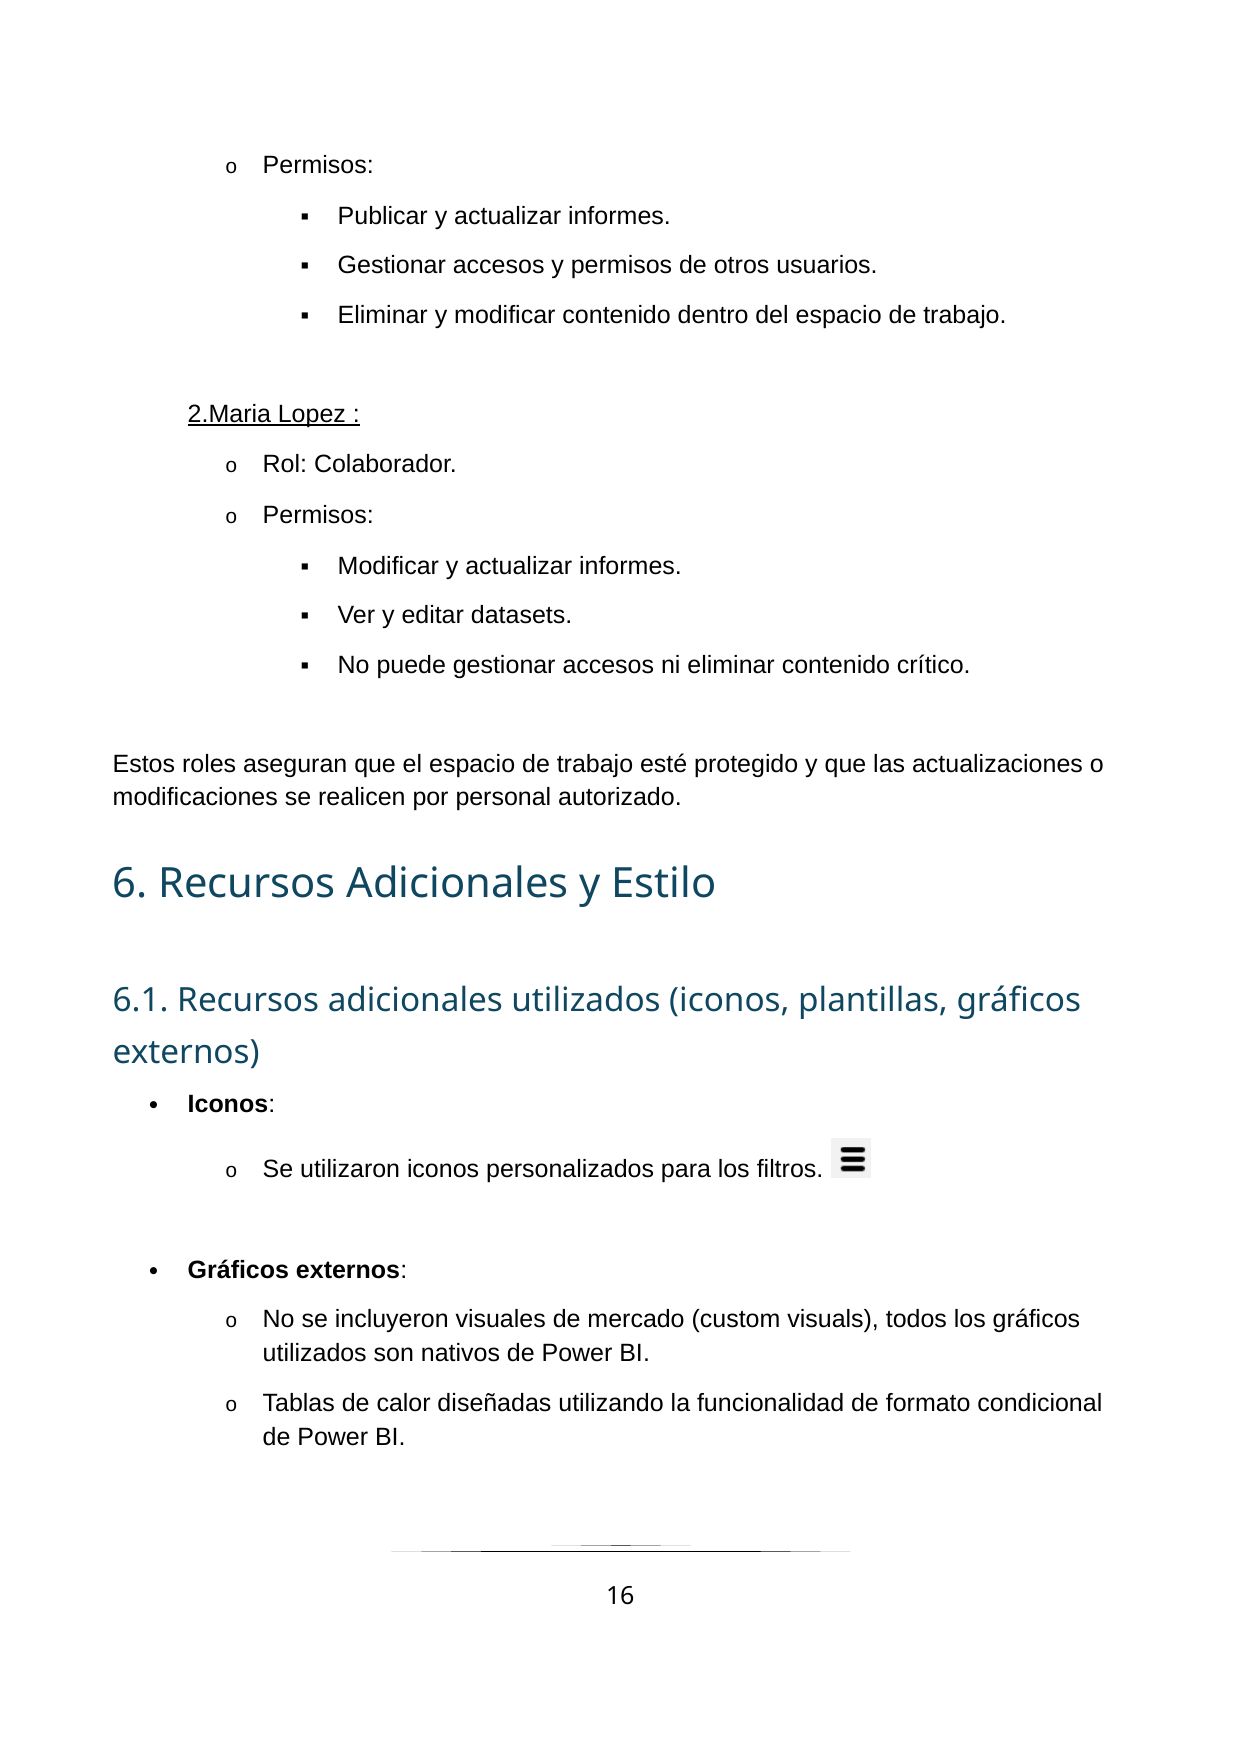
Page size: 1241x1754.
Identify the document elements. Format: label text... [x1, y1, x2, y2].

list Iconos: [150, 1089, 1128, 1118]
list Publicar y actualizar informes. [300, 201, 1128, 229]
list No puede gestionar accesos ni eliminar contenido crítico. [300, 650, 1128, 679]
text Estos roles aseguran que el espacio de trabajo esté protegido y que las actualizaciones o modificaciones se realicen por personal autorizado. [112, 749, 1128, 811]
list Eliminar y modificar contenido dentro del espacio de trabajo. [300, 300, 1128, 329]
list Gráficos externos: [150, 1255, 1128, 1283]
list Se utilizaron iconos personalizados para los filtros. [225, 1138, 1128, 1184]
list Ver y editar datasets. [300, 600, 1128, 629]
picture [831, 1138, 871, 1178]
list Gestionar accesos y permisos de otros usuarios. [300, 250, 1128, 279]
list Tablas de calor diseñadas utilizando la funcionalidad de formato condicional de Power BI. [225, 1388, 1128, 1451]
list Permisos: [225, 150, 1128, 180]
list Modificar y actualizar informes. [300, 551, 1128, 579]
subtitle 6. Recursos Adicionales y Estilo [112, 853, 1128, 910]
subtitle 6.1. Recursos adicionales utilizados (iconos, plantillas, gráficos externos) [112, 976, 1128, 1074]
text 2.Maria Lopez : [187, 399, 1128, 428]
list Rol: Colaborador. [225, 449, 1128, 479]
list No se incluyeron visuales de mercado (custom visuals), todos los gráficos utilizados son nativos de Power BI. [225, 1304, 1128, 1367]
list Permisos: [225, 500, 1128, 529]
